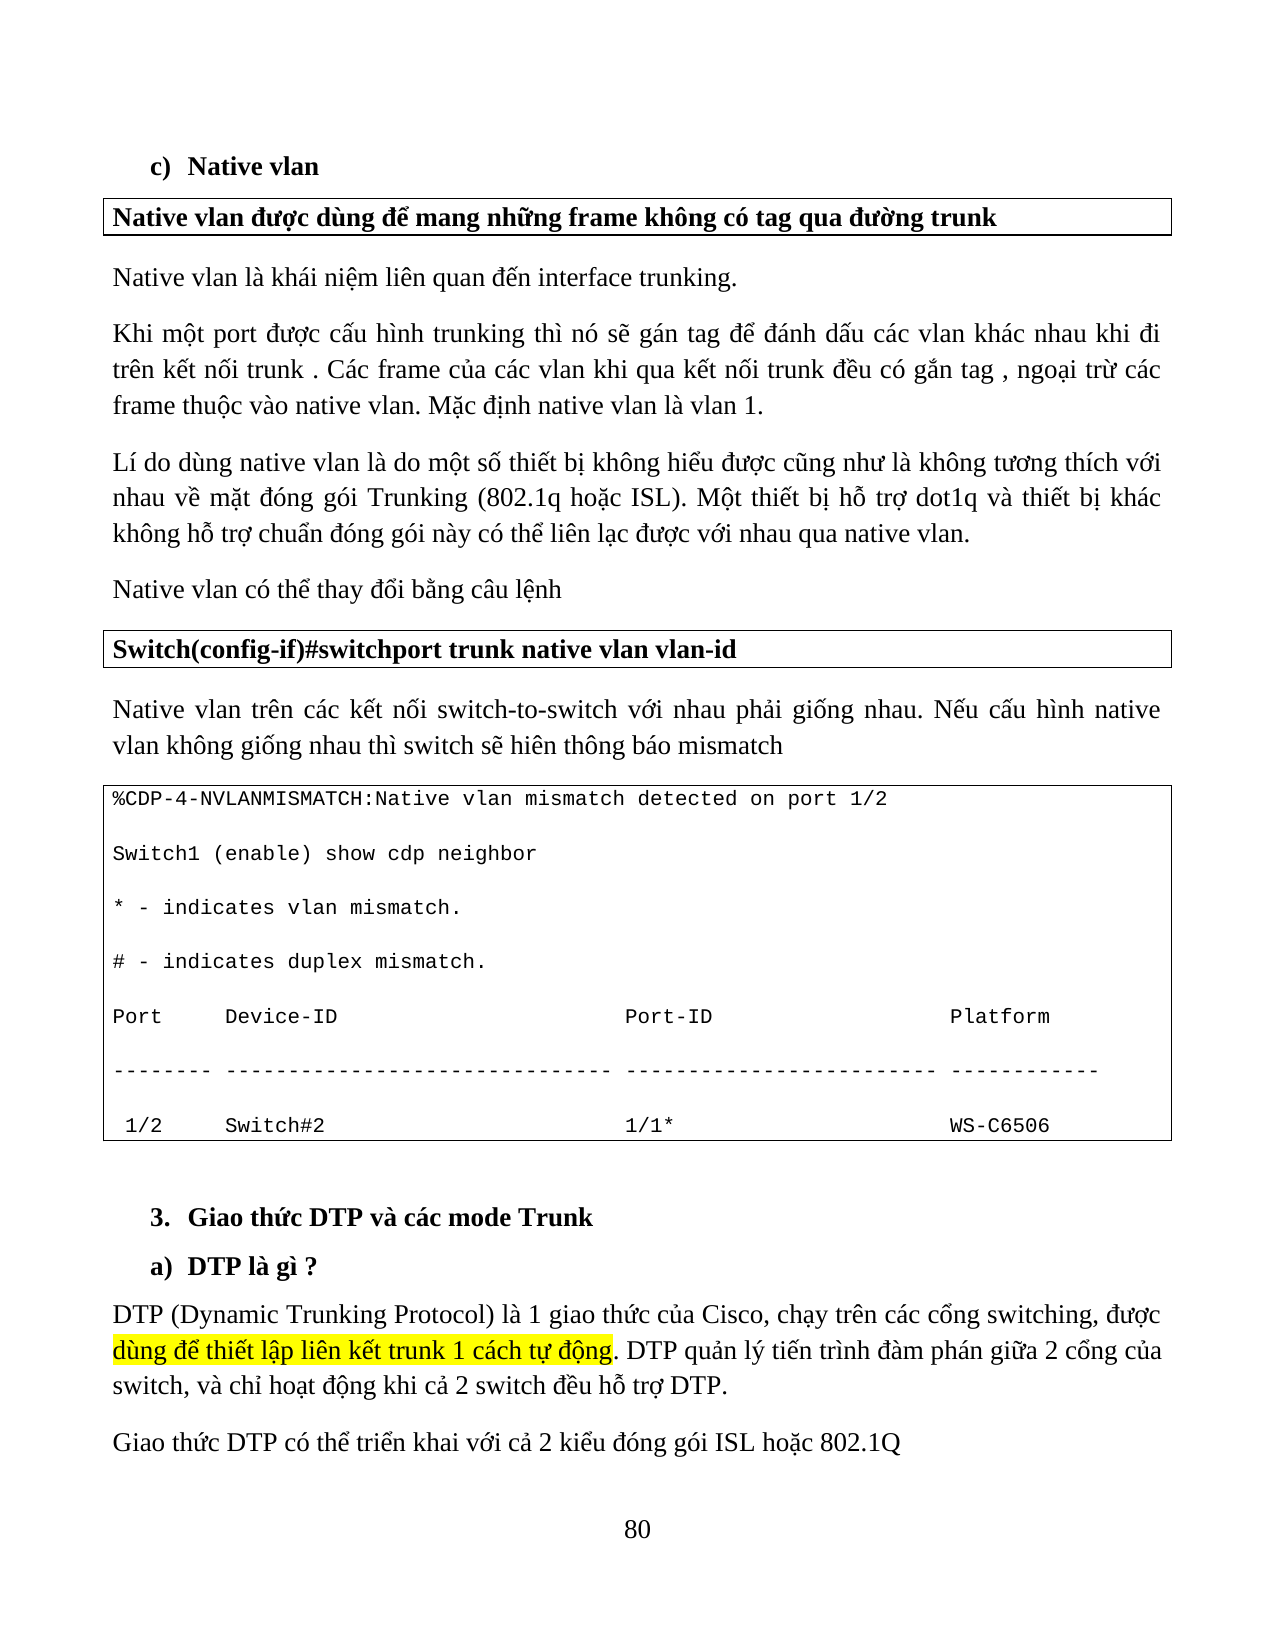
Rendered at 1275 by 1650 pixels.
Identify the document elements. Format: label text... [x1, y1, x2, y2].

text # - indicates duplex mismatch. [104, 948, 1171, 975]
text %CDP-4-NVLANMISMATCH:Native vlan mismatch detected on port 1/2 [104, 786, 1171, 812]
text Switch(config-if)#switchport trunk native vlan vlan-id [104, 631, 1171, 667]
text Port Device-ID Port-ID Platform [104, 1003, 1171, 1029]
text Native vlan trên các kết nối switch-to-switch với nhau phải giống nhau. Nếu cấu hình native vlan không giống nhau thì switch sẽ hiên thông báo mismatch [112, 693, 1162, 760]
text Native vlan là khái niệm liên quan đến interface trunking. [112, 261, 1162, 292]
text * - indicates vlan mismatch. [104, 894, 1171, 921]
text -------- ------------------------------- ------------------------- ------------ [104, 1057, 1171, 1084]
text Native vlan được dùng để mang những frame không có tag qua đường trunk [104, 199, 1171, 234]
text Khi một port được cấu hình trunking thì nó sẽ gán tag để đánh dấu các vlan khác nhau khi đi trên kết nối trunk . Các frame của các vlan khi qua kết nối trunk đều có gắn tag , ngoại trừ các frame thuộc vào native vlan. Mặc định native vlan là vlan 1. [112, 318, 1162, 420]
text Lí do dùng native vlan là do một số thiết bị không hiểu được cũng như là không tương thích với nhau về mặt đóng gói Trunking (802.1q hoặc ISL). Một thiết bị hỗ trợ dot1q và thiết bị khác không hỗ trợ chuẩn đóng gói này có thể liên lạc được với nhau qua native vlan. [112, 446, 1162, 548]
text 1/2 Switch#2 1/1* WS-C6506 [104, 1112, 1171, 1140]
subtitle Native vlan [150, 150, 1162, 181]
text Native vlan có thể thay đổi bằng câu lệnh [112, 574, 1162, 605]
subtitle Giao thức DTP và các mode Trunk [150, 1202, 1162, 1233]
subtitle DTP là gì ? [150, 1250, 1162, 1281]
text Switch1 (enable) show cdp neighbor [104, 840, 1171, 866]
text Giao thức DTP có thể triển khai với cả 2 kiểu đóng gói ISL hoặc 802.1Q [112, 1426, 1162, 1457]
text DTP (Dynamic Trunking Protocol) là 1 giao thức của Cisco, chạy trên các cổng switching, được dùng để thiết lập liên kết trunk 1 cách tự động. DTP quản lý tiến trình đàm phán giữa 2 cổng của switch, và chỉ hoạt động khi cả 2 switch đều hỗ trợ DTP. [112, 1298, 1162, 1401]
